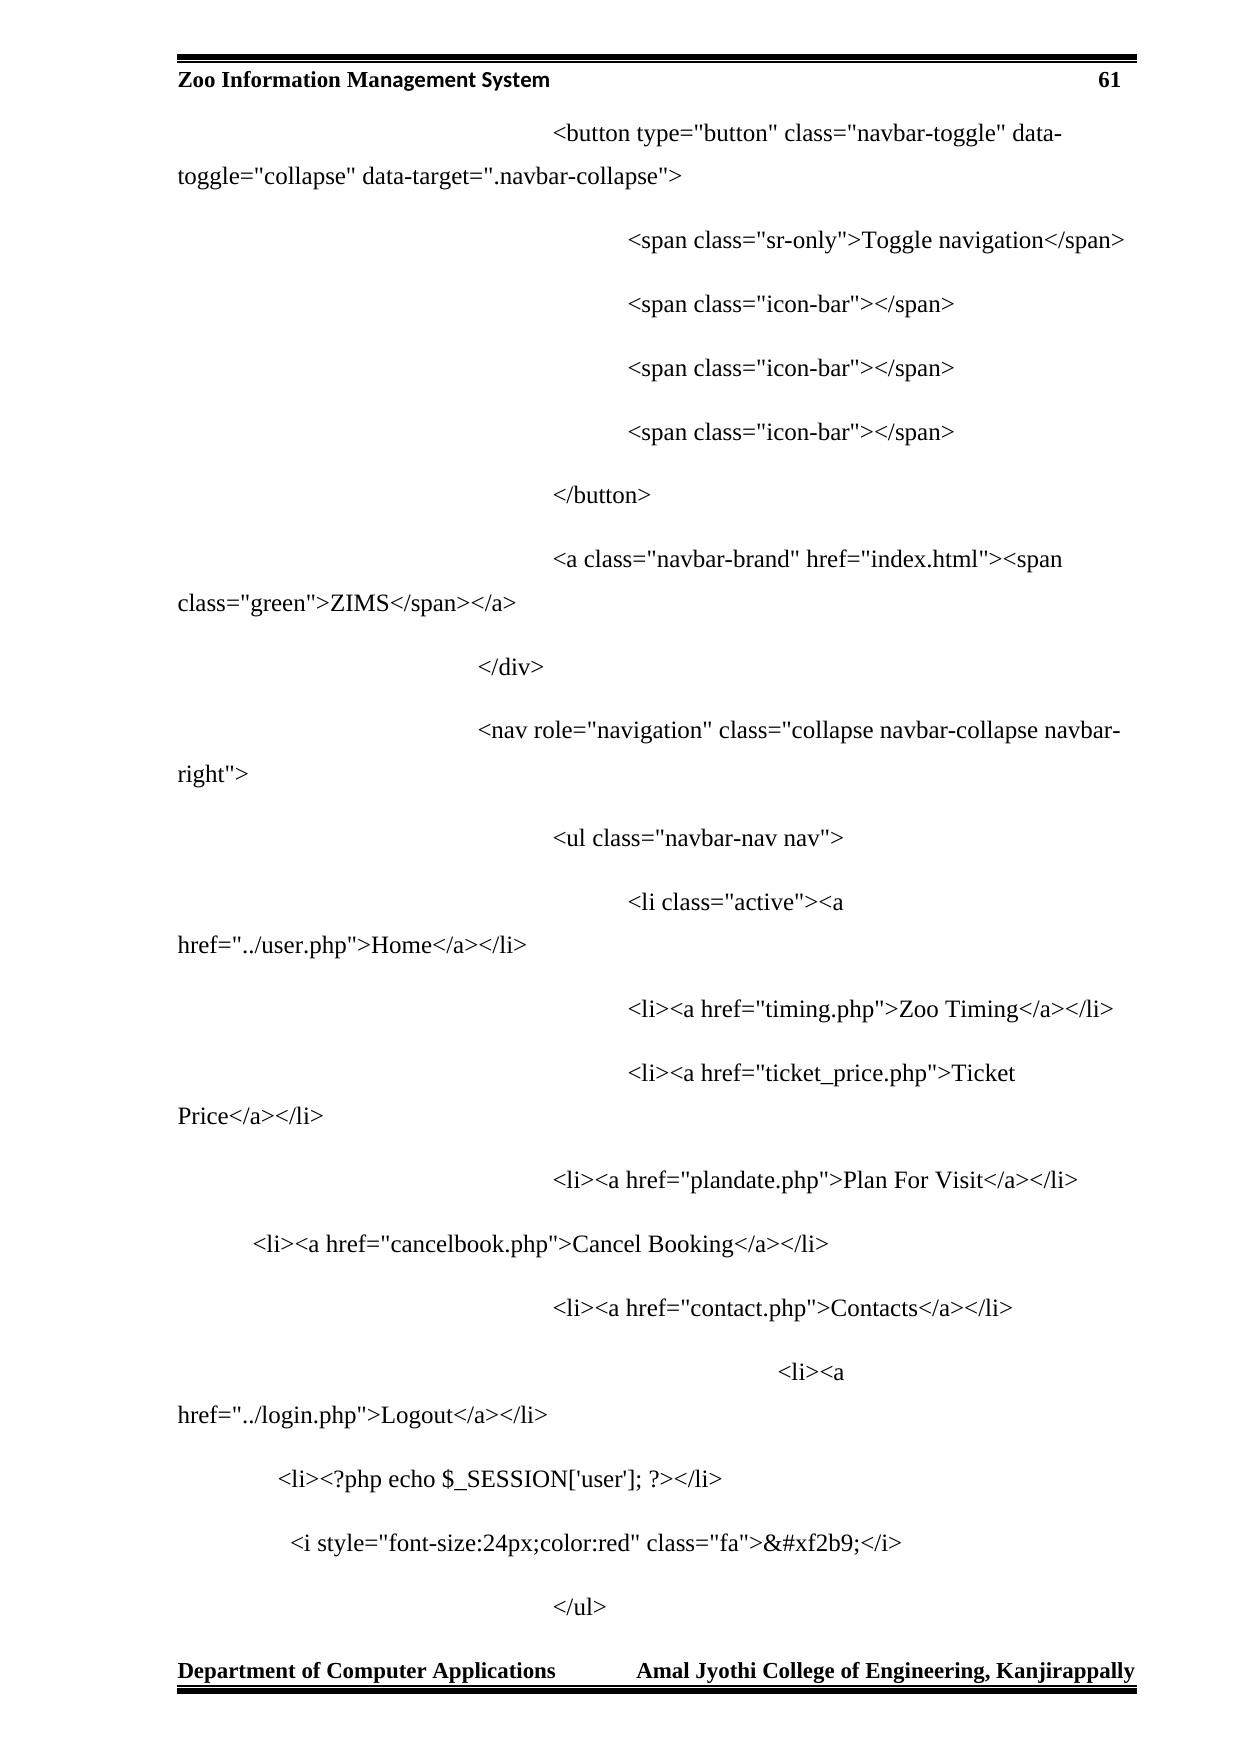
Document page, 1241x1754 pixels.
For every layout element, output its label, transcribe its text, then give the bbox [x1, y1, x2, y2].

text </div> [177, 652, 1137, 680]
text <span class="icon-bar"></span> [177, 417, 1137, 445]
text <i style="font-size:24px;color:red" class="fa">&#xf2b9;</i> [177, 1528, 1137, 1556]
text </button> [177, 481, 1137, 509]
text <li><a href="timing.php">Zoo Timing</a></li> [177, 994, 1137, 1022]
text <li><a href="../login.php">Logout</a></li> [177, 1357, 1137, 1428]
text <button type="button" class="navbar-toggle" data-toggle="collapse" data-target=".navbar-collapse"> [177, 118, 1137, 189]
text <li><a href="contact.php">Contacts</a></li> [177, 1293, 1137, 1321]
text <li class="active"><a href="../user.php">Home</a></li> [177, 887, 1137, 958]
text <a class="navbar-brand" href="index.html"><span class="green">ZIMS</span></a> [177, 544, 1137, 616]
text <li><a href="ticket_price.php">Ticket Price</a></li> [177, 1058, 1137, 1129]
text <li><a href="cancelbook.php">Cancel Booking</a></li> [177, 1229, 1137, 1257]
text <nav role="navigation" class="collapse navbar-collapse navbar-right"> [177, 716, 1137, 787]
text <ul class="navbar-nav nav"> [177, 823, 1137, 851]
text <li><a href="plandate.php">Plan For Visit</a></li> [177, 1165, 1137, 1193]
text <span class="sr-only">Toggle navigation</span> [177, 225, 1137, 253]
text <li><?php echo $_SESSION['user']; ?></li> [177, 1464, 1137, 1492]
text <span class="icon-bar"></span> [177, 289, 1137, 317]
text <span class="icon-bar"></span> [177, 353, 1137, 381]
text </ul> [177, 1592, 1137, 1620]
